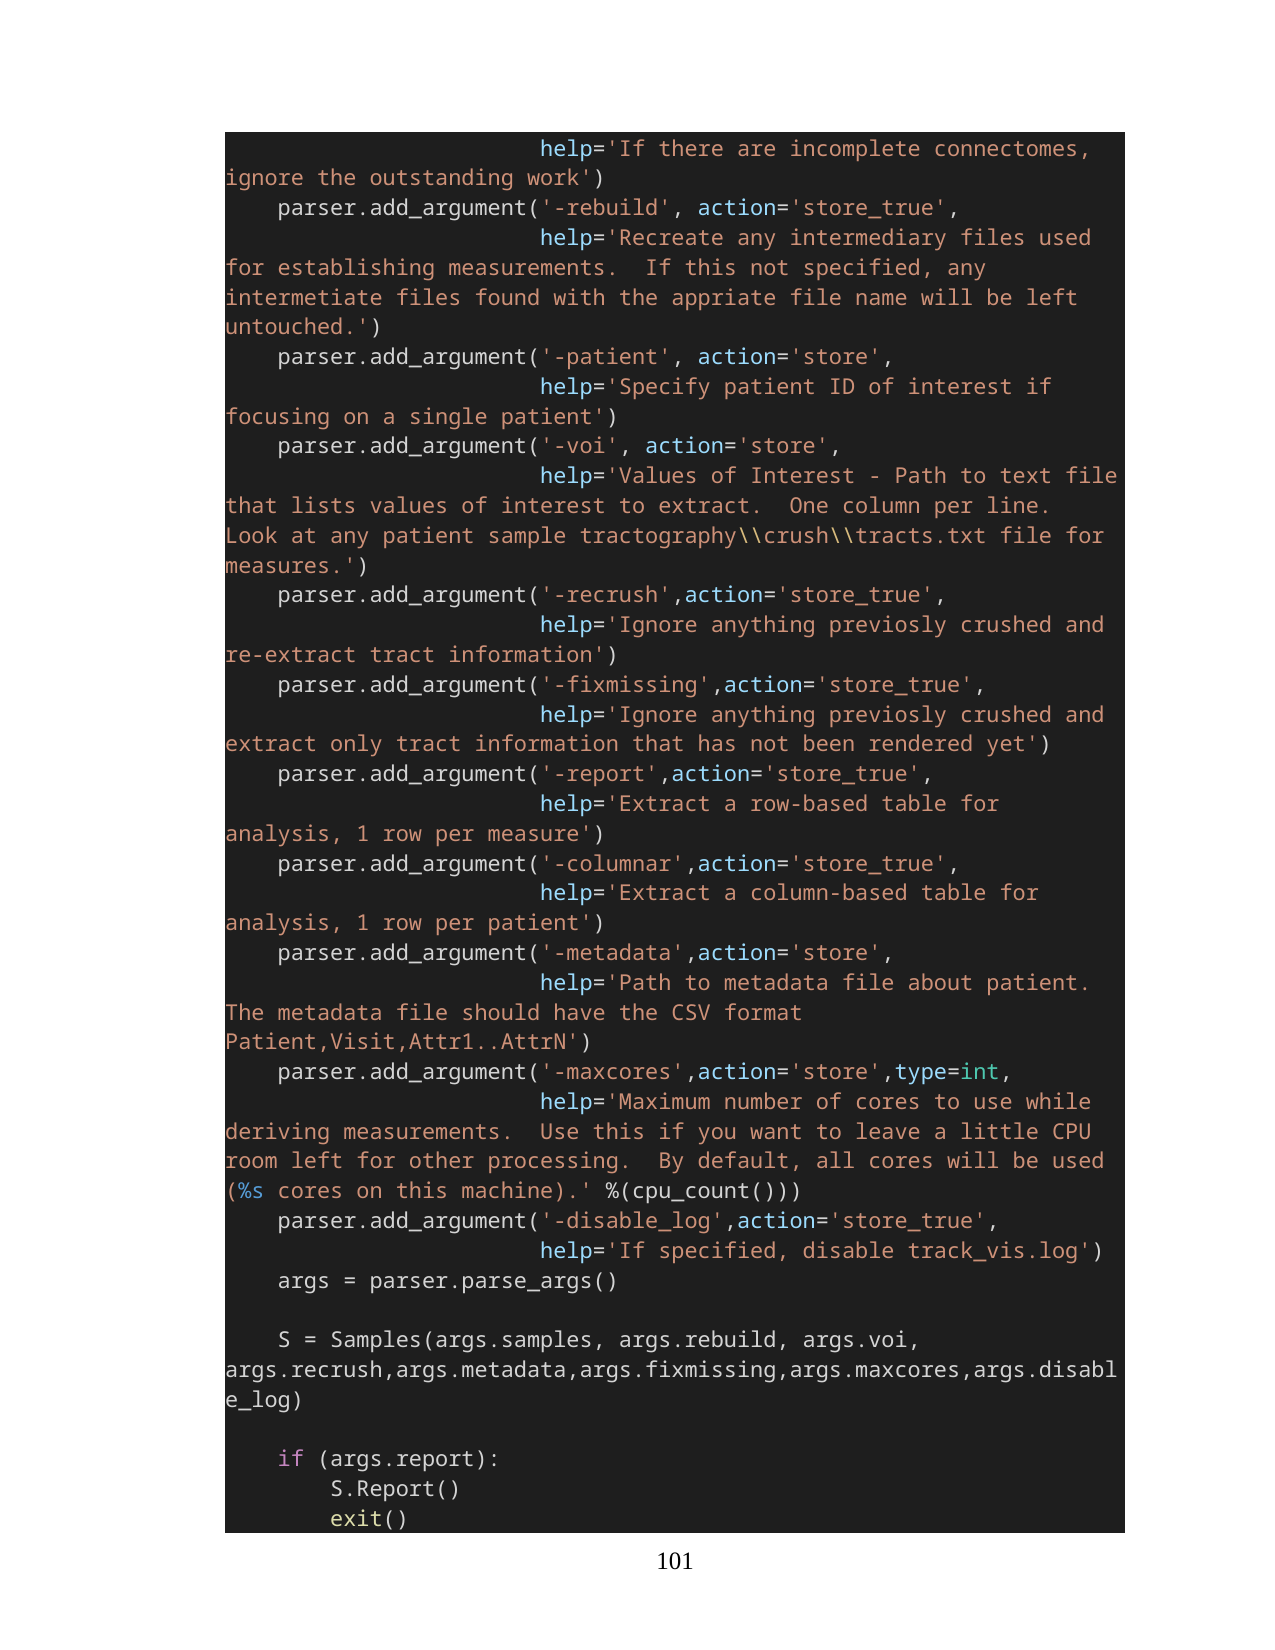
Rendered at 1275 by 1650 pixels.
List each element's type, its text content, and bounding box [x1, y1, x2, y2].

text parser.add_argument('-rebuild', action='store_true', [225, 192, 1125, 222]
text parser.add_argument('-report',action='store_true', [225, 758, 1125, 788]
text help='Maximum number of cores to use while deriving measurements. Use this if you want to leave a little CPU room left for other processing. By default, all cores will be used (%s cores on this machine).' %(cpu_count())) [225, 1086, 1125, 1205]
text parser.add_argument('-disable_log',action='store_true', [225, 1205, 1125, 1235]
text parser.add_argument('-metadata',action='store', [225, 937, 1125, 967]
text S.Report() [225, 1473, 1125, 1503]
text parser.add_argument('-voi', action='store', [225, 430, 1125, 460]
text help='Values of Interest - Path to text file that lists values of interest to extract. One column per line. Look at any patient sample tractography\\crush\\tracts.txt file for measures.') [225, 460, 1125, 579]
text parser.add_argument('-fixmissing',action='store_true', [225, 669, 1125, 698]
text exit() [225, 1503, 1125, 1533]
text S = Samples(args.samples, args.rebuild, args.voi, args.recrush,args.metadata,args.fixmissing,args.maxcores,args.disable_log) [225, 1324, 1125, 1413]
text help='Ignore anything previosly crushed and extract only tract information that has not been rendered yet') [225, 698, 1125, 758]
text args = parser.parse_args() [225, 1264, 1125, 1294]
text help='Recreate any intermediary files used for establishing measurements. If this not specified, any intermetiate files found with the appriate file name will be left untouched.') [225, 222, 1125, 341]
text parser.add_argument('-patient', action='store', [225, 341, 1125, 371]
text help='If specified, disable track_vis.log') [225, 1235, 1125, 1264]
text parser.add_argument('-maxcores',action='store',type=int, [225, 1056, 1125, 1086]
text help='Path to metadata file about patient. The metadata file should have the CSV format Patient,Visit,Attr1..AttrN') [225, 967, 1125, 1056]
text parser.add_argument('-columnar',action='store_true', [225, 847, 1125, 877]
text if (args.report): [225, 1443, 1125, 1473]
text parser.add_argument('-recrush',action='store_true', [225, 579, 1125, 609]
text help='Specify patient ID of interest if focusing on a single patient') [225, 371, 1125, 430]
text help='Extract a column-based table for analysis, 1 row per patient') [225, 877, 1125, 937]
text help='If there are incomplete connectomes, ignore the outstanding work') [225, 132, 1125, 192]
text help='Extract a row-based table for analysis, 1 row per measure') [225, 788, 1125, 847]
text help='Ignore anything previosly crushed and re-extract tract information') [225, 609, 1125, 669]
